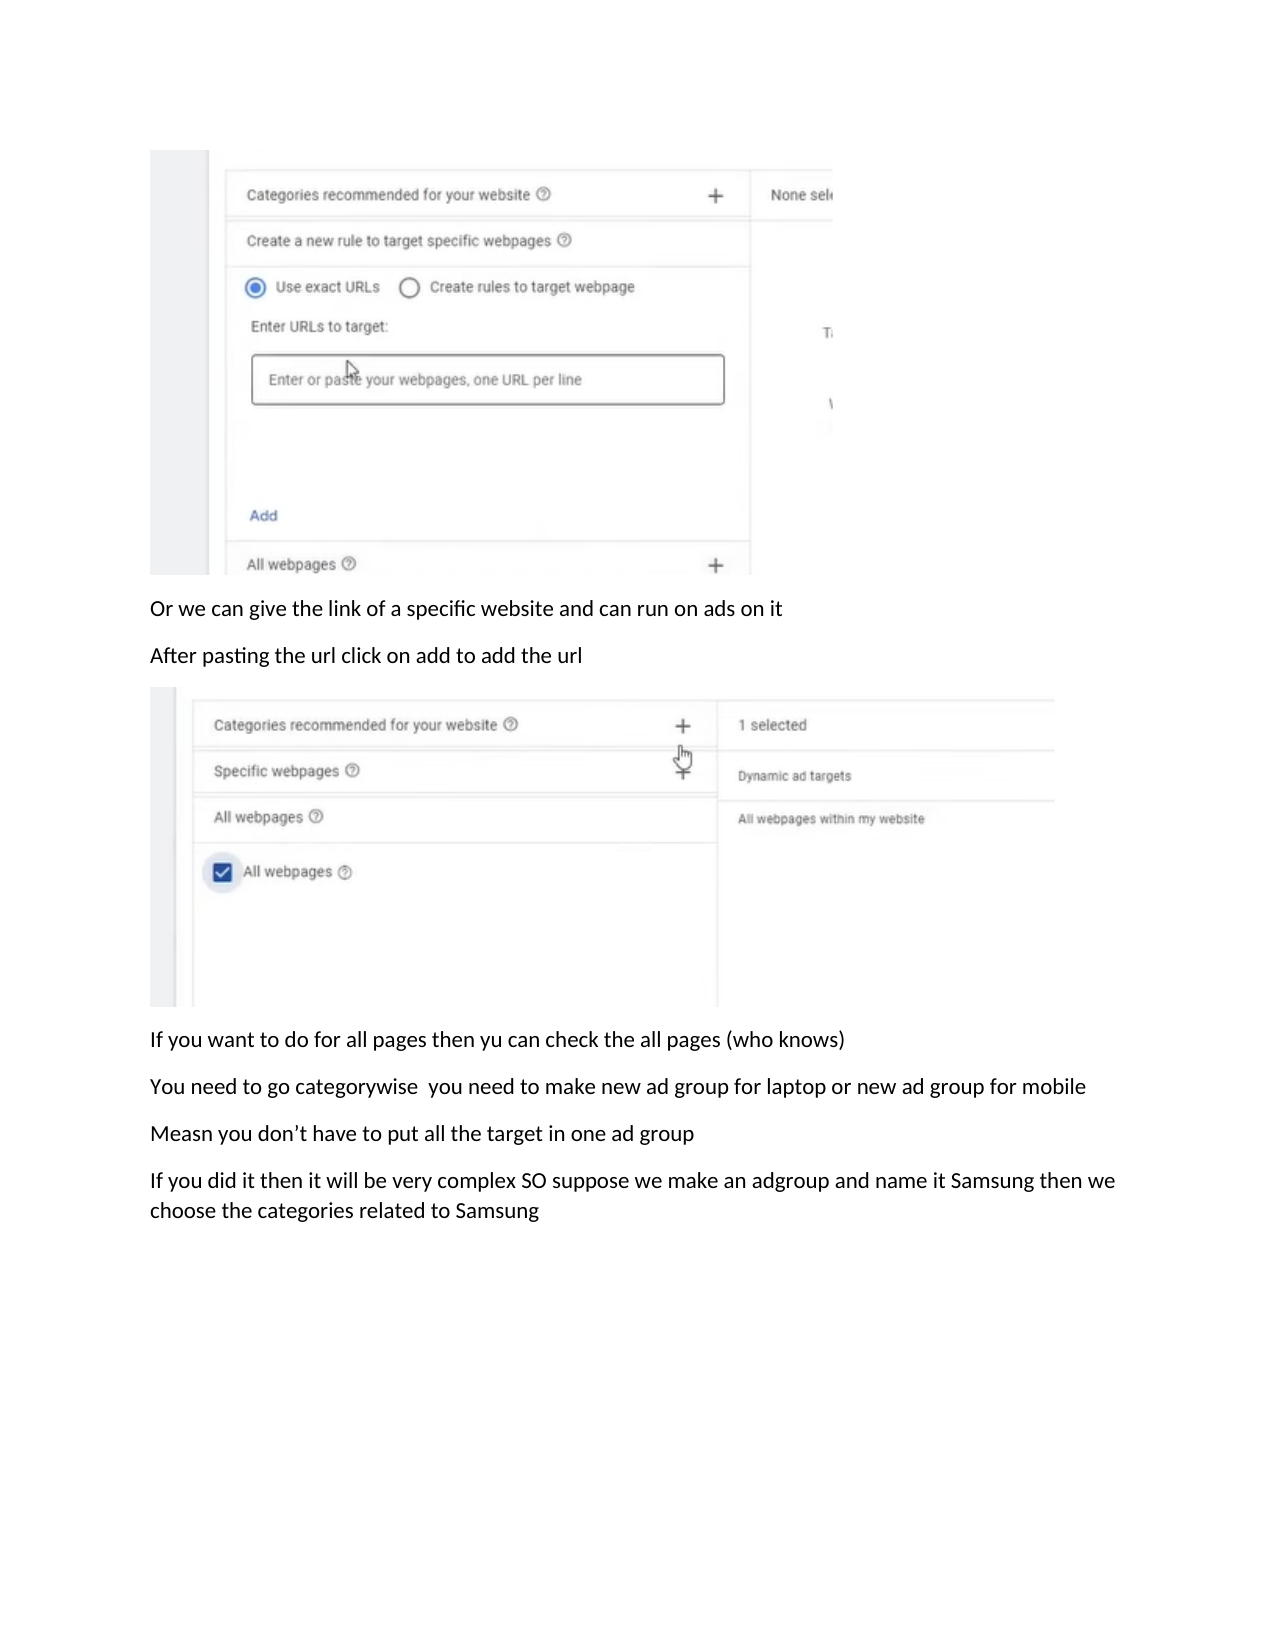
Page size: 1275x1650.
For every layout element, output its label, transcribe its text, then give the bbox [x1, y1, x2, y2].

text You need to go categorywise you need to make new ad group for laptop or new ad group for mobile [150, 1072, 1125, 1100]
picture [150, 687, 1055, 1007]
text Or we can give the link of a specific website and can run on ads on it [150, 594, 1125, 622]
text If you want to do for all pages then yu can check the all pages (who knows) [150, 1025, 1125, 1053]
text After pasting the url click on add to add the url [150, 641, 1125, 669]
picture [150, 150, 833, 575]
text If you did it then it will be very complex SO suppose we make an adgroup and name it Samsung then we choose the categories related to Samsung [150, 1166, 1125, 1224]
text Measn you don’t have to put all the target in one ad group [150, 1119, 1125, 1147]
